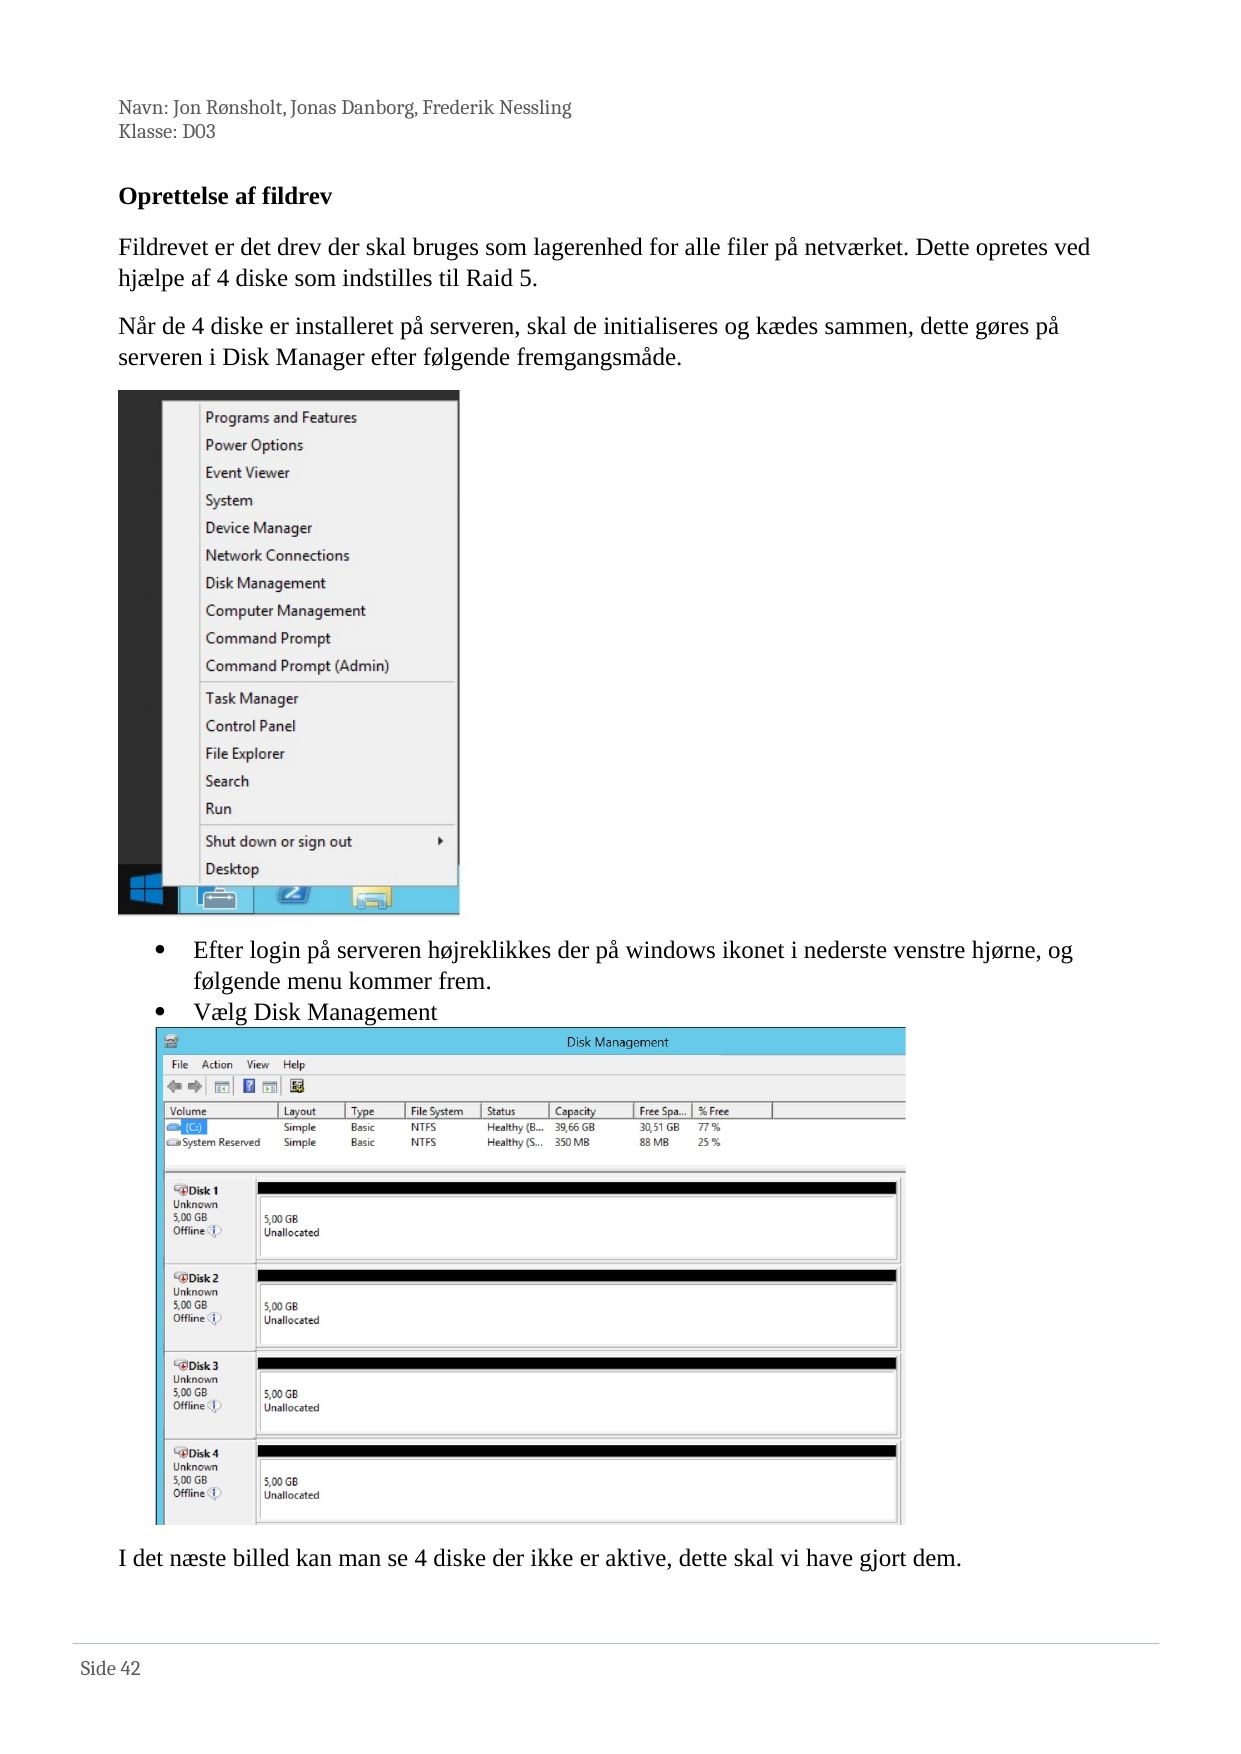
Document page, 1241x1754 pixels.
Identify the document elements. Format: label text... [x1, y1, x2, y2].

text Når de 4 diske er installeret på serveren, skal de initialiseres og kædes sammen, dette gøres på serveren i Disk Manager efter følgende fremgangsmåde. [118, 311, 1122, 371]
text Fildrevet er det drev der skal bruges som lagerenhed for alle filer på netværket. Dette opretes ved hjælpe af 4 diske som indstilles til Raid 5. [118, 232, 1122, 292]
list Efter login på serveren højreklikkes der på windows ikonet i nederste venstre hjørne, og følgende menu kommer frem. [156, 935, 1122, 994]
picture [155, 1027, 906, 1525]
list Vælg Disk Management [156, 997, 1122, 1026]
text I det næste billed kan man se 4 diske der ikke er aktive, dette skal vi have gjort dem. [118, 1543, 1122, 1571]
picture [118, 390, 536, 917]
text Oprettelse af fildrev [118, 181, 1122, 210]
